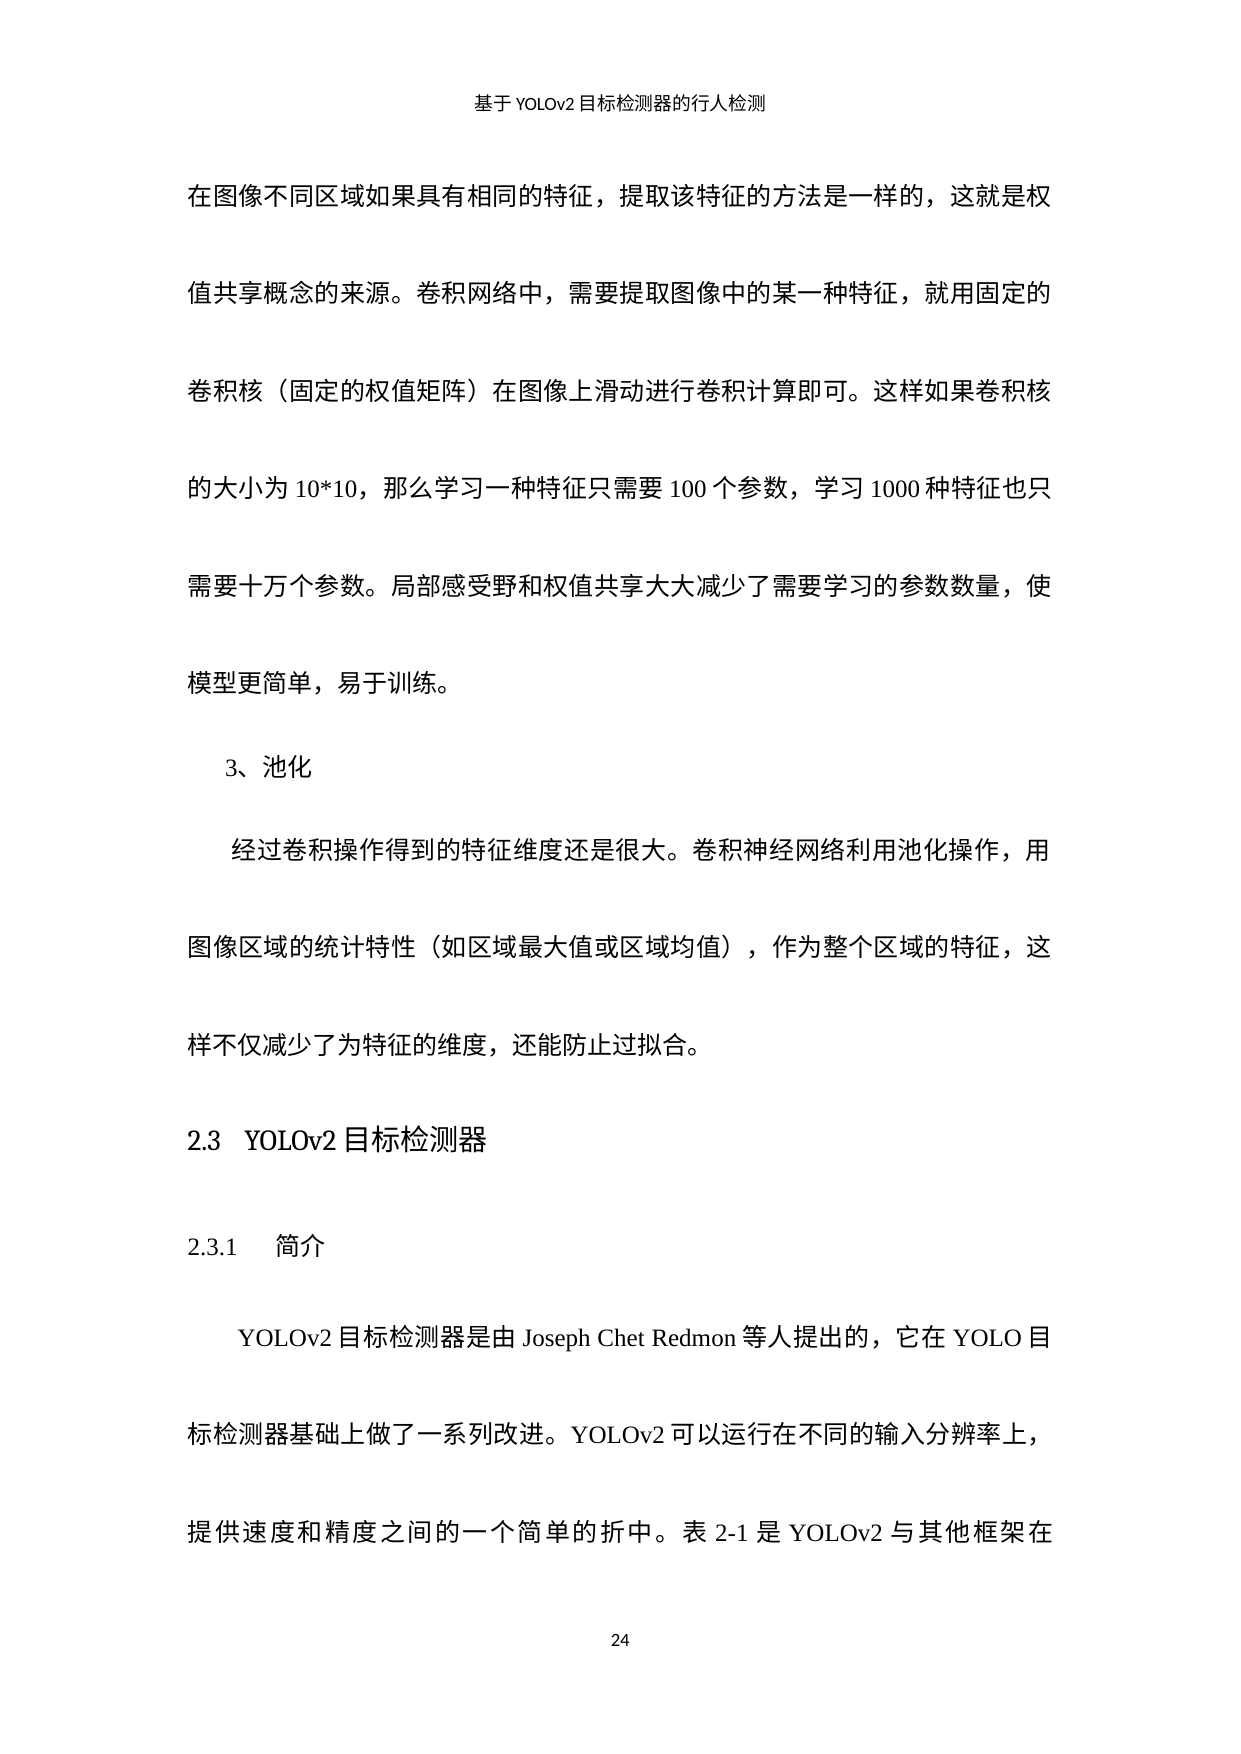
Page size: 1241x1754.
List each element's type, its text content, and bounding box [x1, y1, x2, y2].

text 3、池化 [187, 733, 1053, 798]
text 经过卷积操作得到的特征维度还是很大。卷积神经网络利用池化操作，用图像区域的统计特性（如区域最大值或区域均值），作为整个区域的特征，这样不仅减少了为特征的维度，还能防止过拟合。 [187, 816, 1053, 1076]
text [187, 1303, 1053, 1563]
text 2.3.1 简介 [187, 1213, 1053, 1278]
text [187, 162, 1053, 714]
list YOLOv2目标检测器 [187, 1106, 1053, 1171]
